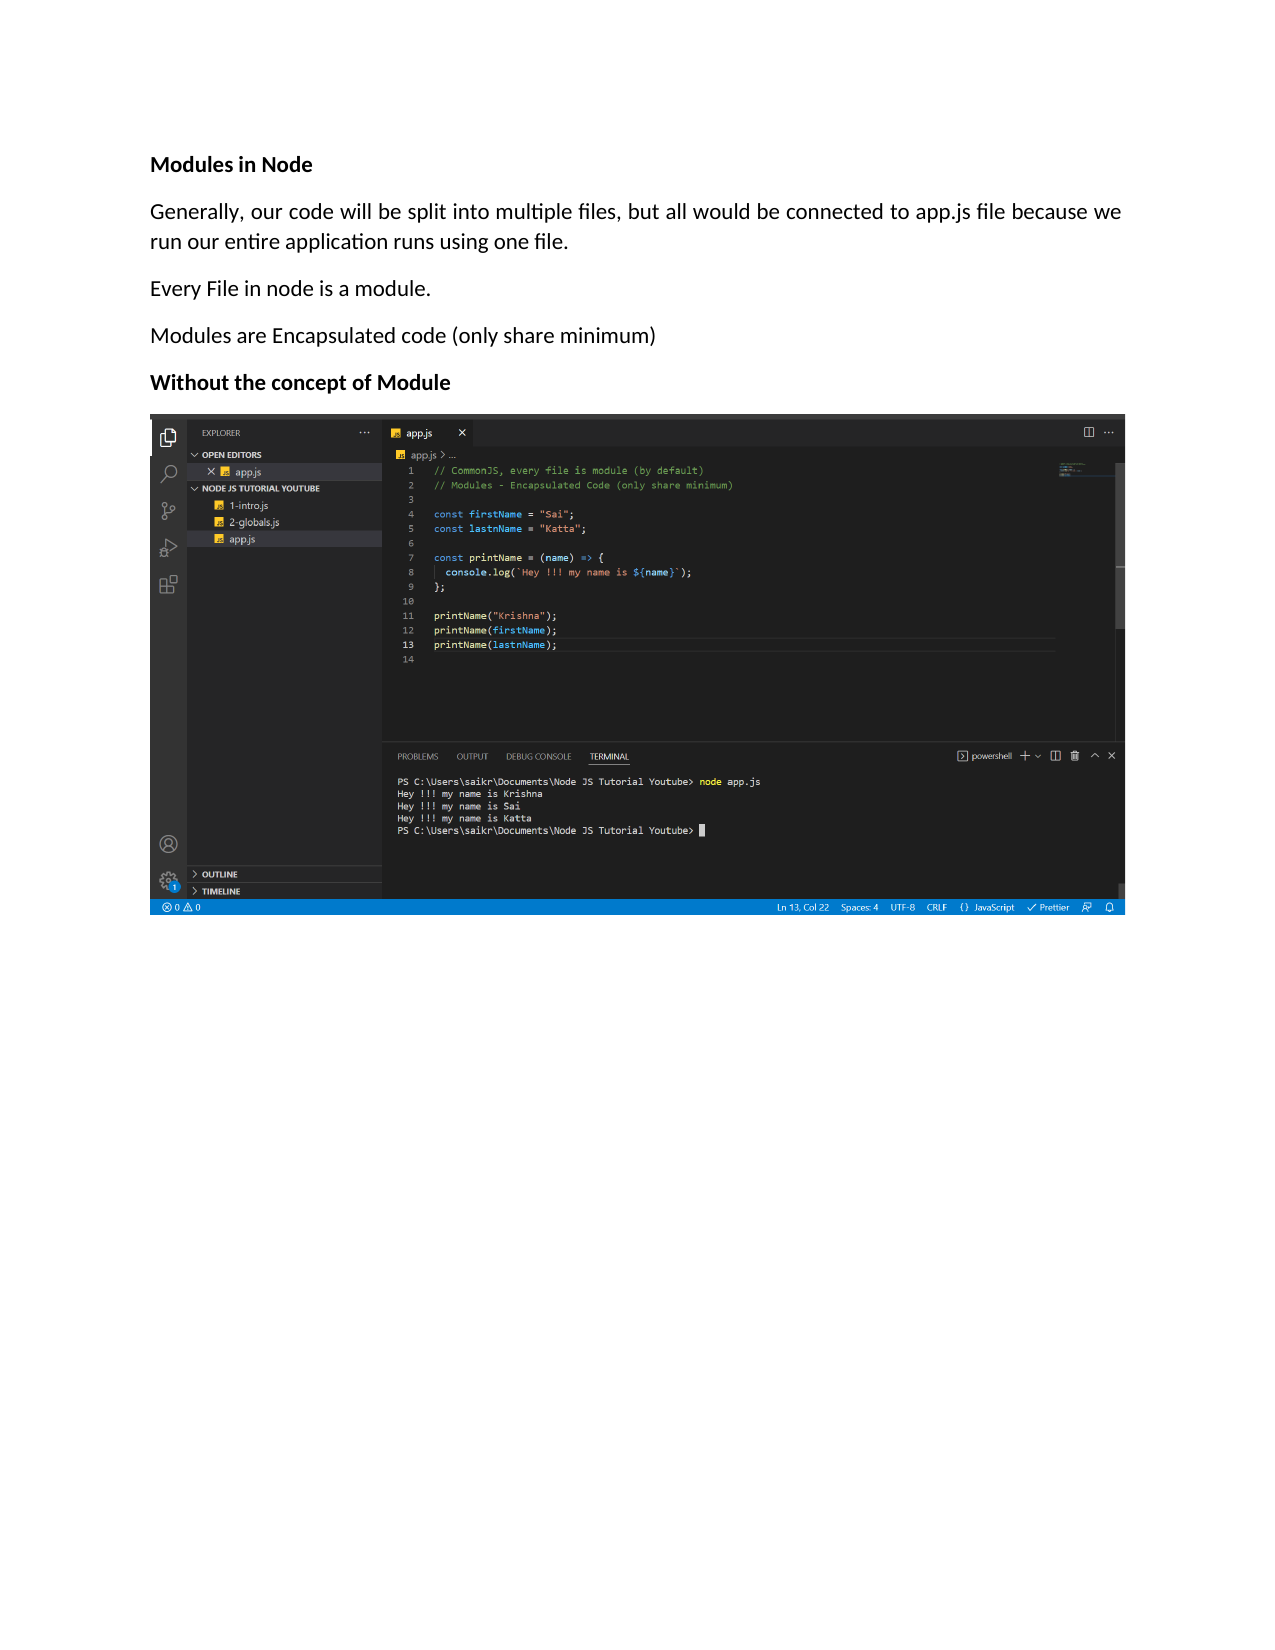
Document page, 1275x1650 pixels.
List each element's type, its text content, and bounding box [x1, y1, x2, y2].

text Modules are Encapsulated code (only share minimum) [150, 321, 1125, 349]
text Generally, our code will be split into multiple files, but all would be connected to app.js file because we run our entire application runs using one file. [150, 197, 1125, 255]
text Modules in Node [150, 150, 1125, 178]
picture [150, 414, 1125, 915]
text Every File in node is a module. [150, 274, 1125, 302]
text Without the concept of Module [150, 368, 1125, 396]
